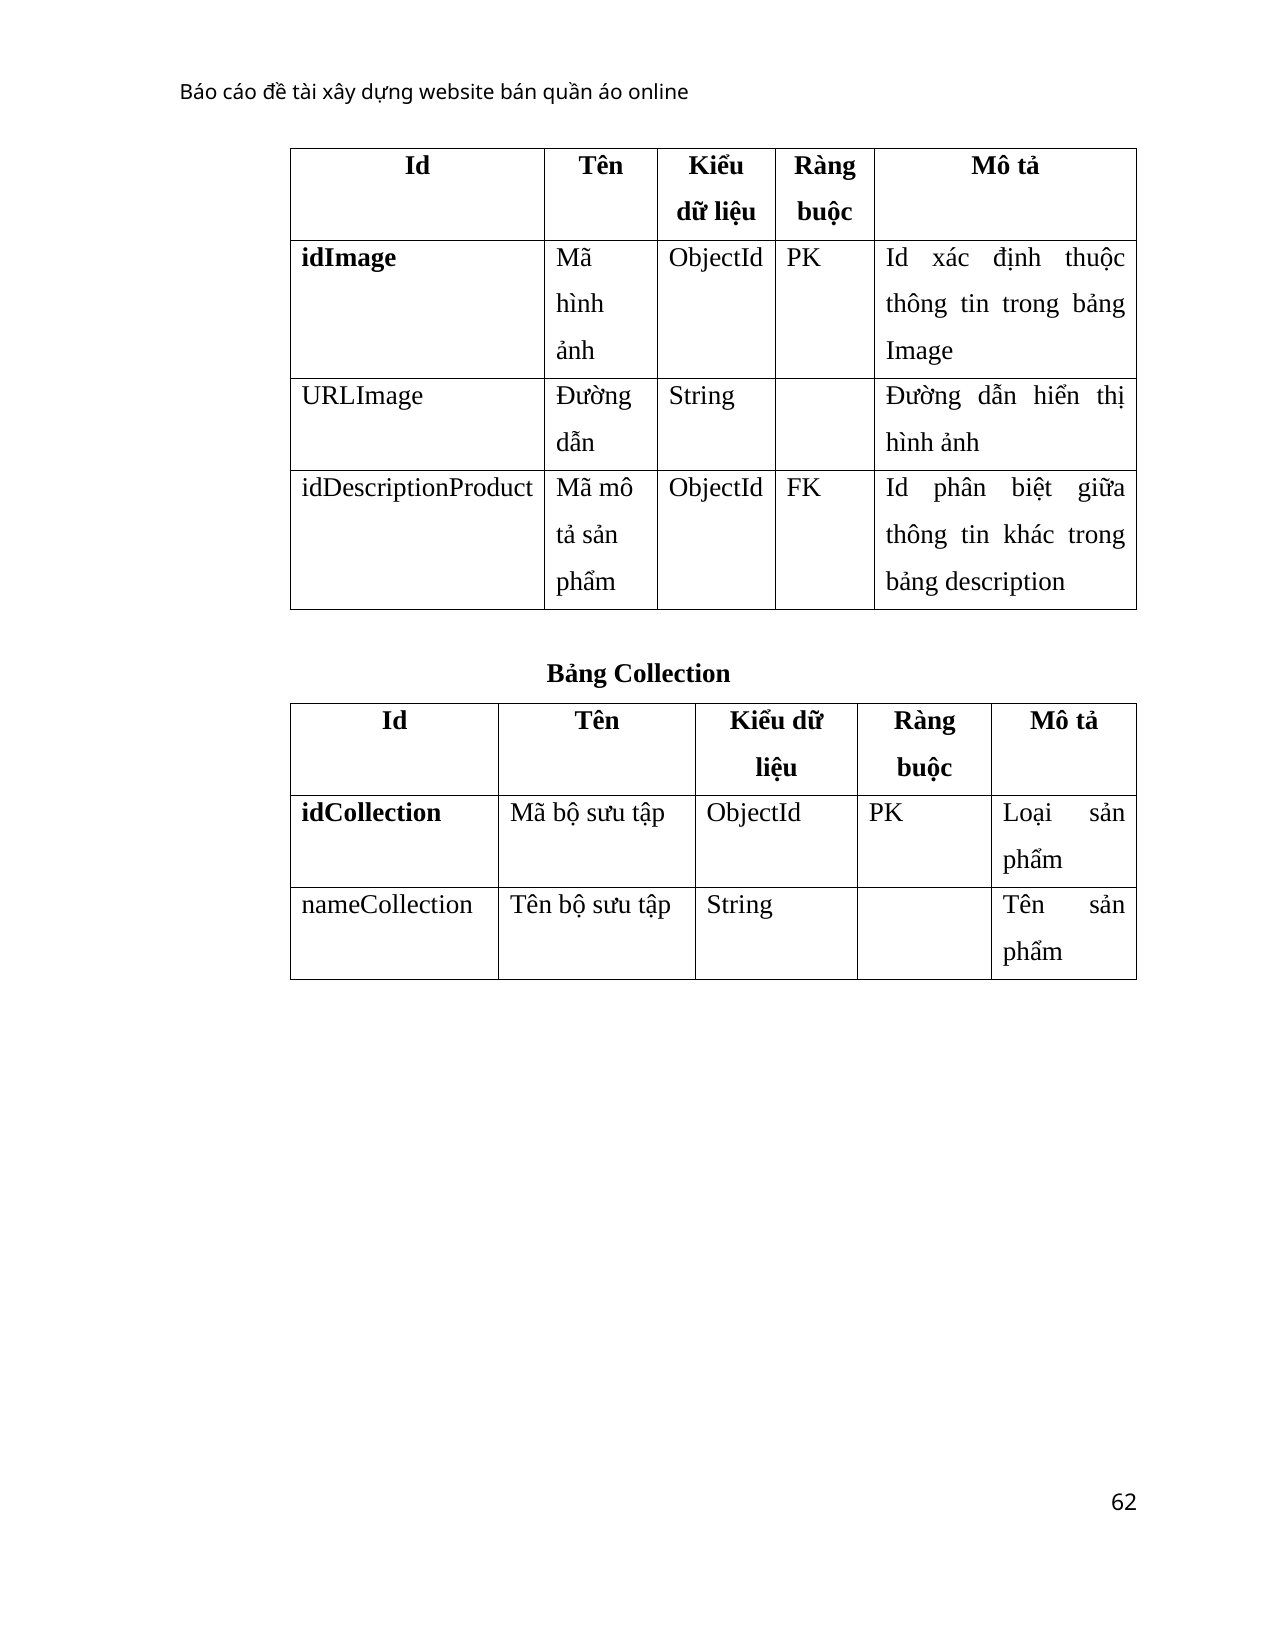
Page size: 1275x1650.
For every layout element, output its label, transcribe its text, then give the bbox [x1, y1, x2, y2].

table_cell PK [858, 796, 991, 887]
table_header Id [291, 149, 544, 240]
table_cell idImage [291, 241, 544, 378]
table_header Mô tả [875, 149, 1136, 240]
table_header Ràng buộc [858, 704, 991, 795]
table_header Kiểu dữ liệu [696, 704, 857, 795]
table_cell ObjectId [658, 241, 775, 378]
table_cell ObjectId [696, 796, 857, 887]
table_header Tên [545, 149, 657, 240]
table_cell nameCollection [291, 888, 498, 979]
table_cell [776, 379, 874, 470]
table_header Kiểu dữ liệu [658, 149, 775, 240]
table_cell idCollection [291, 796, 498, 887]
table_cell Đường dẫn [545, 379, 657, 470]
table_header Tên [499, 704, 695, 795]
table_cell String [658, 379, 775, 470]
table_cell Đường dẫn hiển thị hình ảnh [875, 379, 1136, 470]
table_cell URLImage [291, 379, 544, 470]
table_cell [858, 888, 991, 979]
table_cell Mã mô tả sản phẩm [545, 471, 657, 609]
table_cell ObjectId [658, 471, 775, 609]
table_cell PK [776, 241, 874, 378]
table_cell Tên sản phẩm [992, 888, 1136, 979]
table_cell Tên bộ sưu tập [499, 888, 695, 979]
table_header Mô tả [992, 704, 1136, 795]
table_header Id [291, 704, 498, 795]
table_cell Mã hình ảnh [545, 241, 657, 378]
table_cell Id xác định thuộc thông tin trong bảng Image [875, 241, 1136, 378]
table_header Ràng buộc [776, 149, 874, 240]
table_cell FK [776, 471, 874, 609]
table_cell Loại sản phẩm [992, 796, 1136, 887]
text Bảng Collection [546, 657, 1137, 688]
table_cell Mã bộ sưu tập [499, 796, 695, 887]
table_cell Id phân biệt giữa thông tin khác trong bảng description [875, 471, 1136, 609]
table_cell idDescriptionProduct [291, 471, 544, 609]
table_cell String [696, 888, 857, 979]
